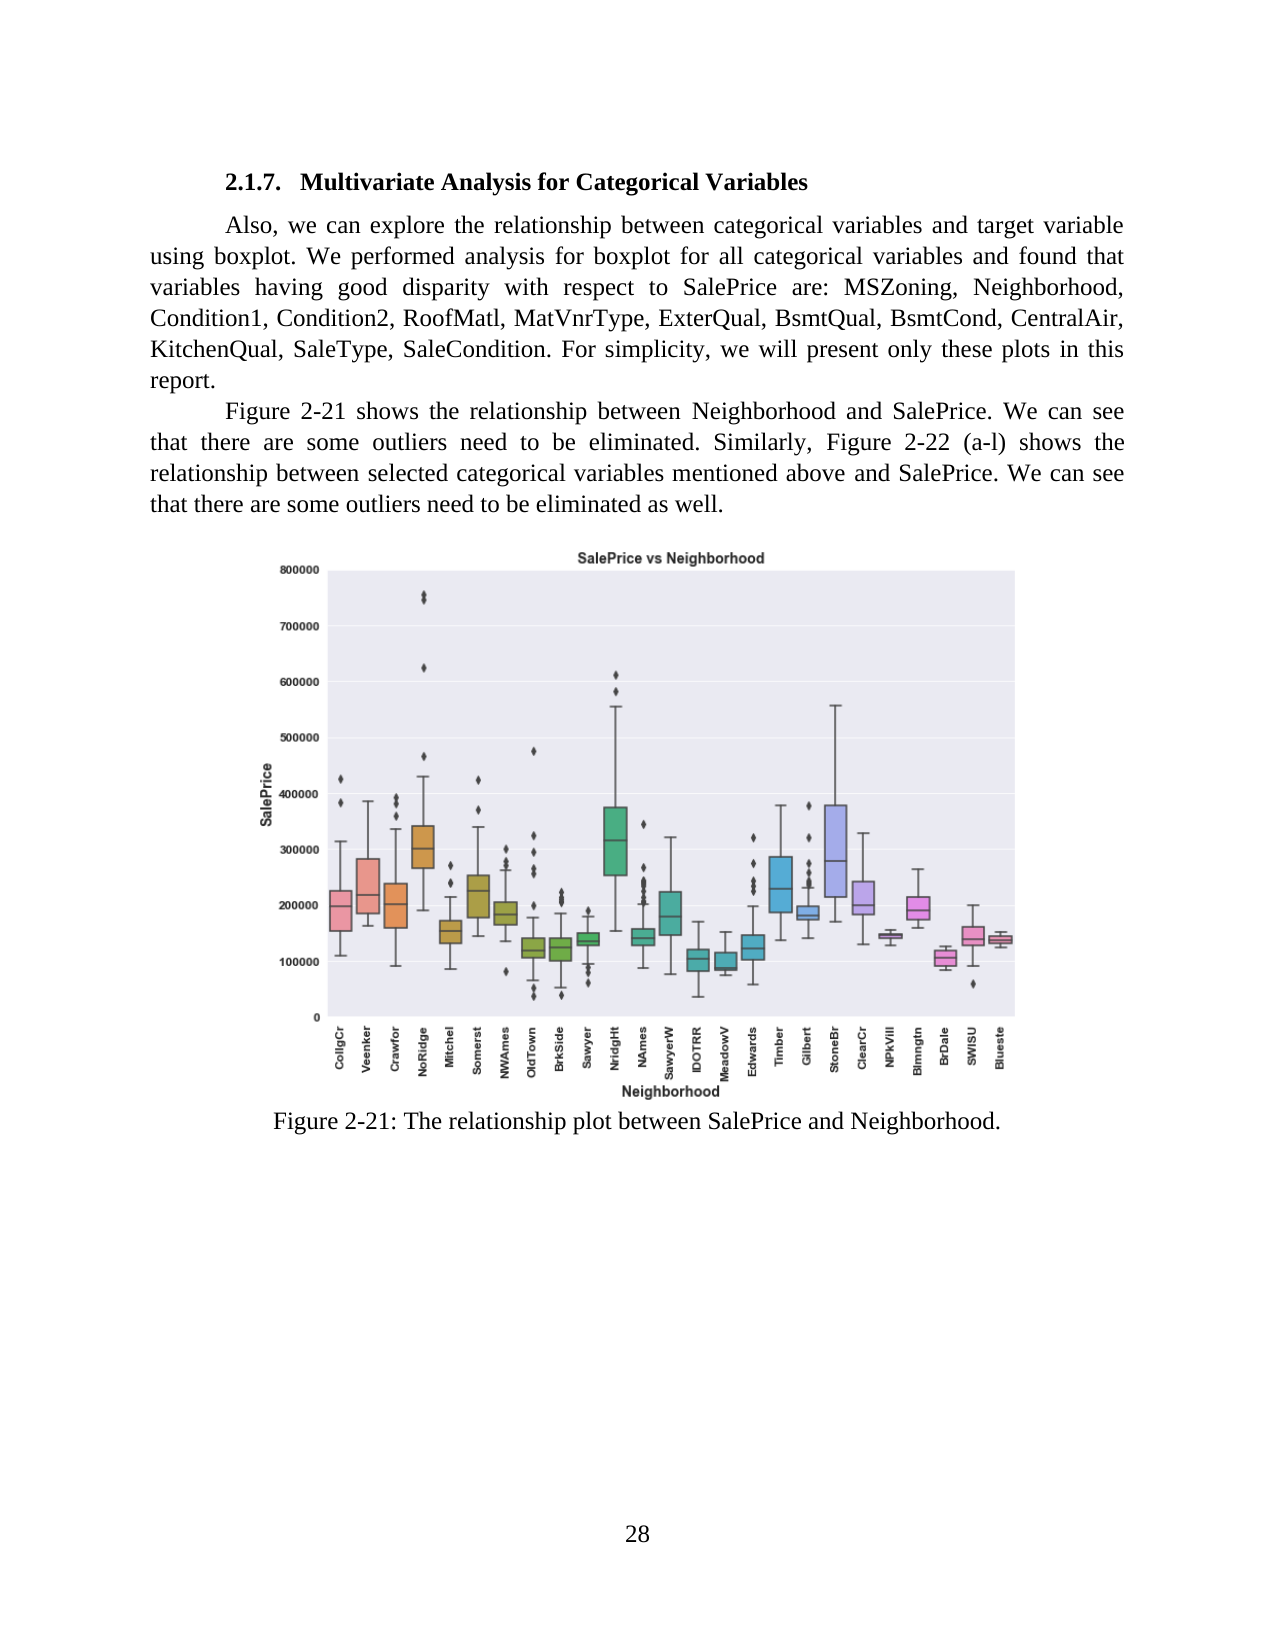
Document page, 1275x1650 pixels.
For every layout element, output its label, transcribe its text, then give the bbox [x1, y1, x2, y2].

text Also, we can explore the relationship between categorical variables and target variable using boxplot. We performed analysis for boxplot for all categorical variables and found that variables having good disparity with respect to SalePrice are: MSZoning, Neighborhood, Condition1, Condition2, RoofMatl, MatVnrType, ExterQual, BsmtQual, BsmtCond, CentralAir, KitchenQual, SaleType, SaleCondition. For simplicity, we will present only these plots in this report. [150, 210, 1125, 394]
picture [253, 545, 1021, 1107]
subtitle Multivariate Analysis for Categorical Variables [225, 167, 1125, 195]
table_header [150, 521, 1124, 1106]
